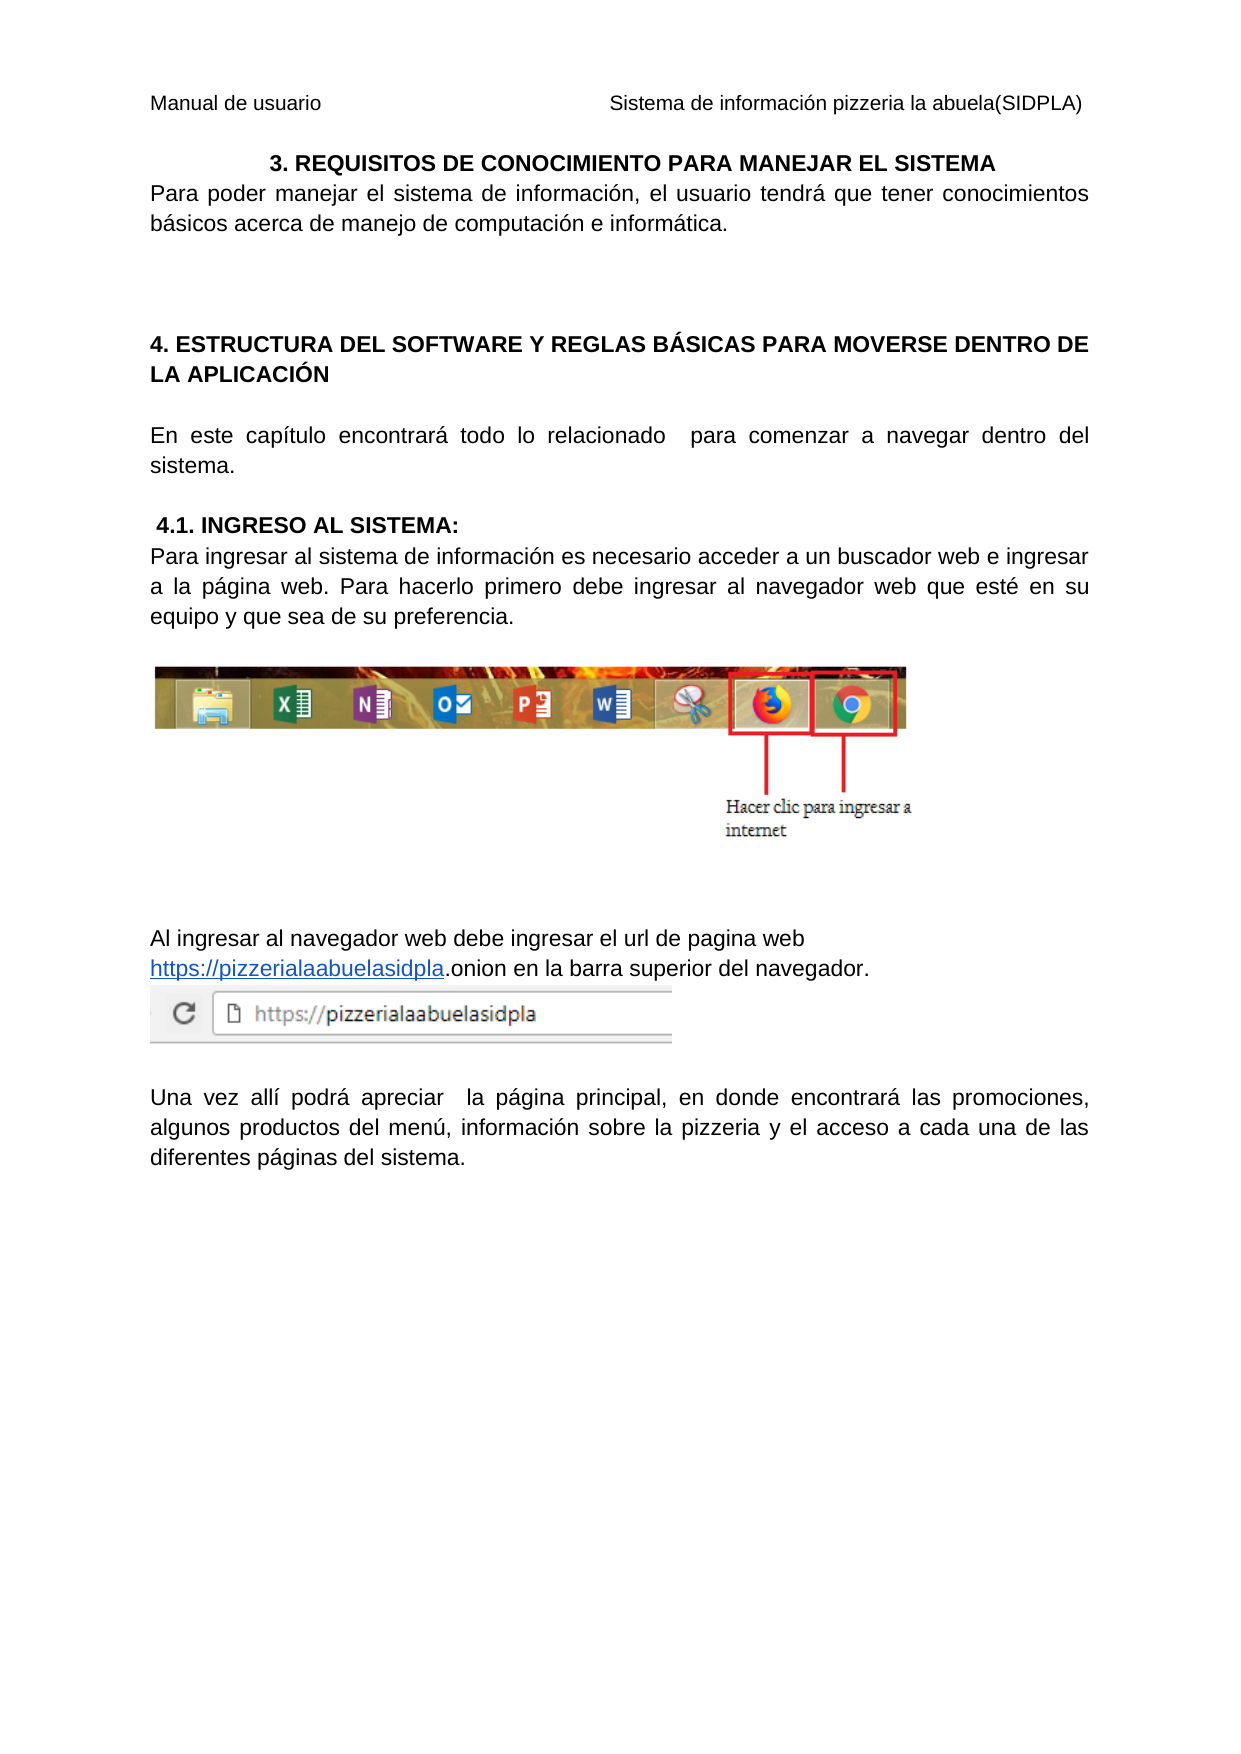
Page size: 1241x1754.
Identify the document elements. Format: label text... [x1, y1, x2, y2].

text 4.1. INGRESO AL SISTEMA: [150, 512, 1090, 539]
text Para poder manejar el sistema de información, el usuario tendrá que tener conocimientos básicos acerca de manejo de computación e informática. [150, 180, 1090, 237]
picture [150, 663, 923, 861]
text Una vez allí podrá apreciar la página principal, en donde encontrará las promociones, algunos productos del menú, información sobre la pizzeria y el acceso a cada una de las diferentes páginas del sistema. [150, 1083, 1090, 1170]
text En este capítulo encontrará todo lo relacionado para comenzar a navegar dentro del sistema. [150, 422, 1090, 478]
text Para ingresar al sistema de información es necesario acceder a un buscador web e ingresar a la página web. Para hacerlo primero debe ingresar al navegador web que esté en su equipo y que sea de su preferencia. [150, 543, 1090, 629]
text 4. ESTRUCTURA DEL SOFTWARE Y REGLAS BÁSICAS PARA MOVERSE DENTRO DE LA APLICACIÓN [150, 331, 1090, 388]
text 3. REQUISITOS DE CONOCIMIENTO PARA MANEJAR EL SISTEMA [150, 150, 1090, 176]
text Al ingresar al navegador web debe ingresar el url de pagina web https://pizzerialaabuelasidpla.onion en la barra superior del navegador. [150, 925, 1090, 981]
picture [150, 985, 672, 1050]
